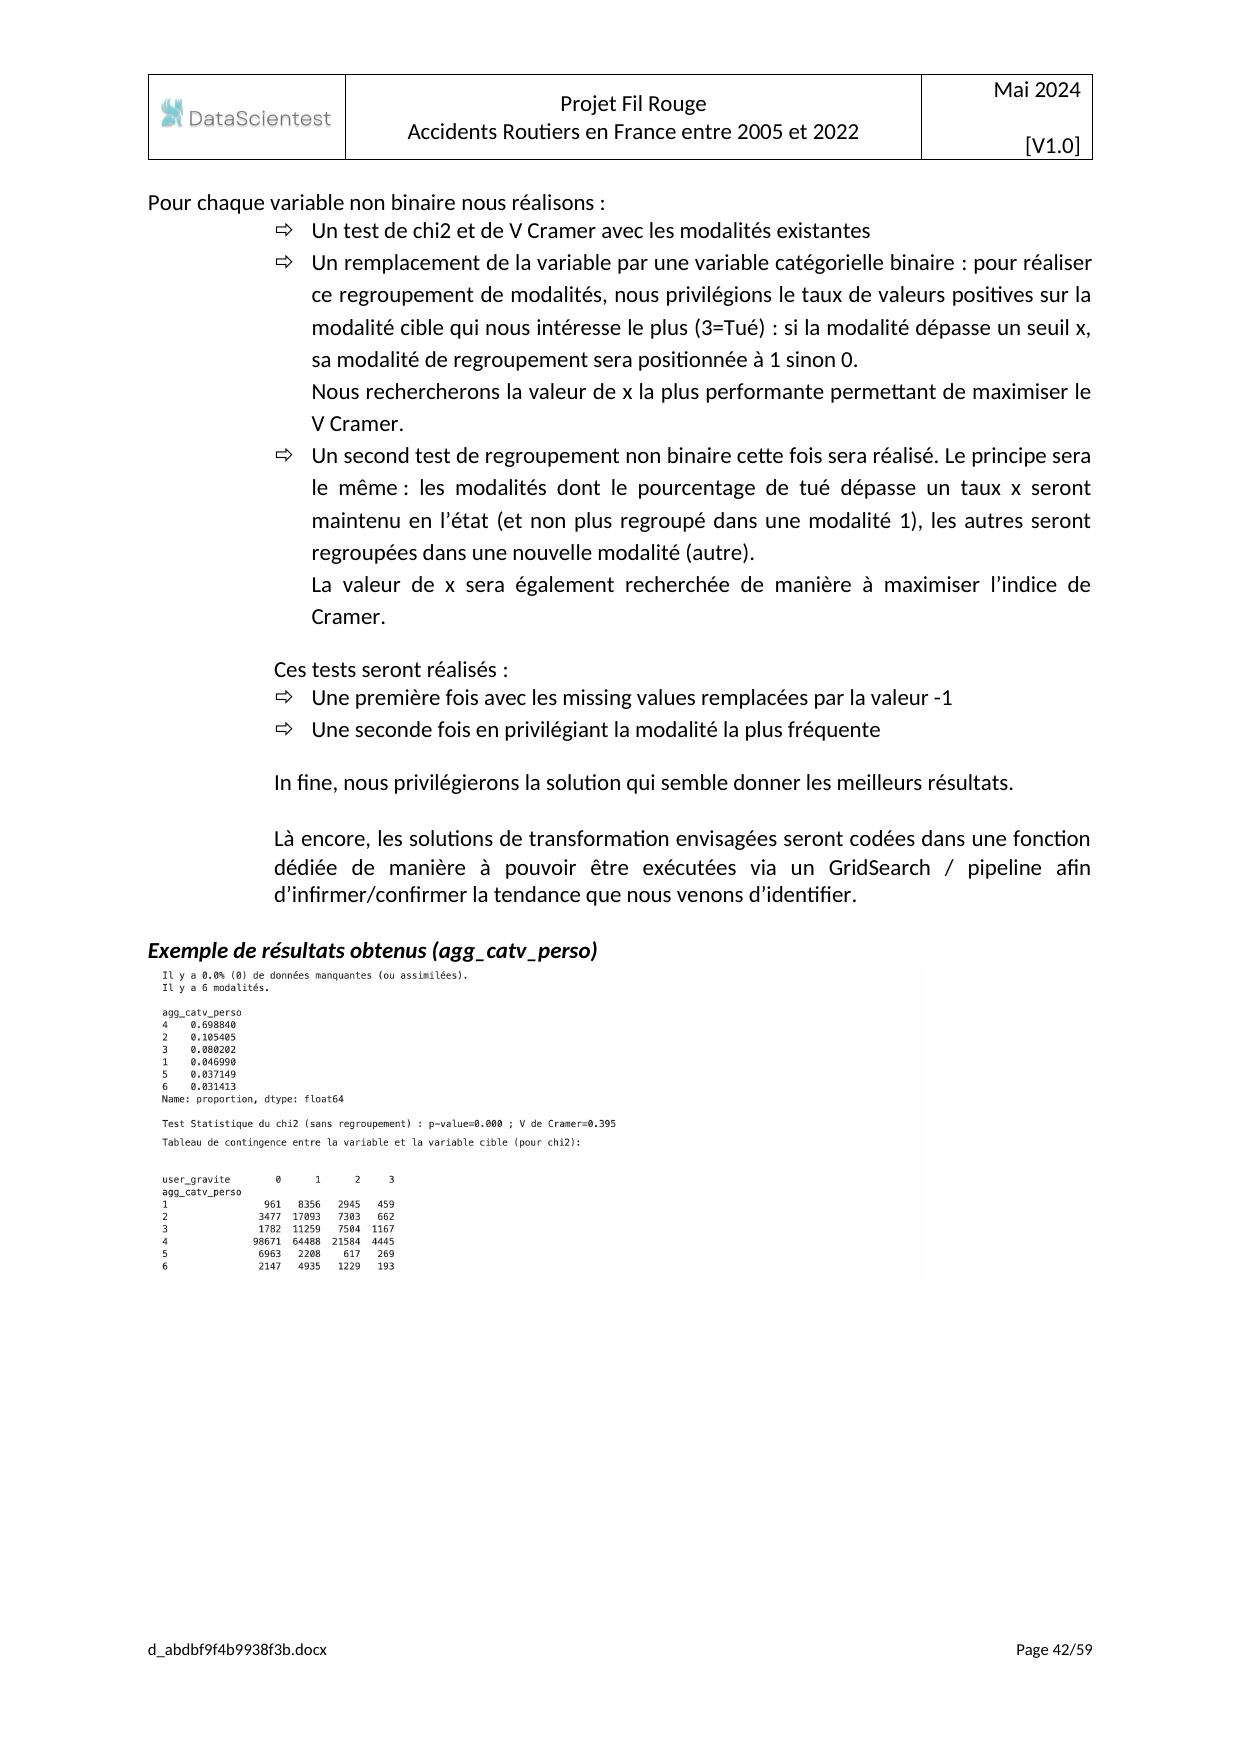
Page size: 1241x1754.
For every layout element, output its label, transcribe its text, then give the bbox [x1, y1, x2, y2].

list Une seconde fois en privilégiant la modalité la plus fréquente [274, 716, 1092, 743]
list Une première fois avec les missing values remplacées par la valeur -1 [274, 683, 1092, 711]
text In fine, nous privilégierons la solution qui semble donner les meilleurs résultats. [274, 768, 1092, 797]
picture [159, 98, 334, 136]
list Un remplacement de la variable par une variable catégorielle binaire : pour réaliser ce regroupement de modalités, nous privilégions le taux de valeurs positives sur la modalité cible qui nous intéresse le plus (3=Tué) : si la modalité dépasse un seuil x, sa modalité de regroupement sera positionnée à 1 sinon 0. [274, 248, 1092, 373]
list Un test de chi2 et de V Cramer avec les modalités existantes [274, 216, 1092, 244]
list Nous rechercherons la valeur de x la plus performante permettant de maximiser le V Cramer. [311, 377, 1092, 437]
text Là encore, les solutions de transformation envisagées seront codées dans une fonction dédiée de manière à pouvoir être exécutées via un GridSearch / pipeline afin d’infirmer/confirmer la tendance que nous venons d’identifier. [274, 824, 1092, 909]
text Pour chaque variable non binaire nous réalisons : [148, 188, 1092, 216]
text Exemple de résultats obtenus (agg_catv_perso) [148, 937, 1092, 965]
list Un second test de regroupement non binaire cette fois sera réalisé. Le principe sera le même : les modalités dont le pourcentage de tué dépasse un taux x seront maintenu en l’état (et non plus regroupé dans une modalité 1), les autres seront regroupées dans une nouvelle modalité (autre). [274, 441, 1092, 566]
list La valeur de x sera également recherchée de manière à maximiser l’indice de Cramer. [311, 570, 1092, 630]
picture [147, 964, 926, 1281]
text Ces tests seront réalisés : [274, 655, 1092, 683]
